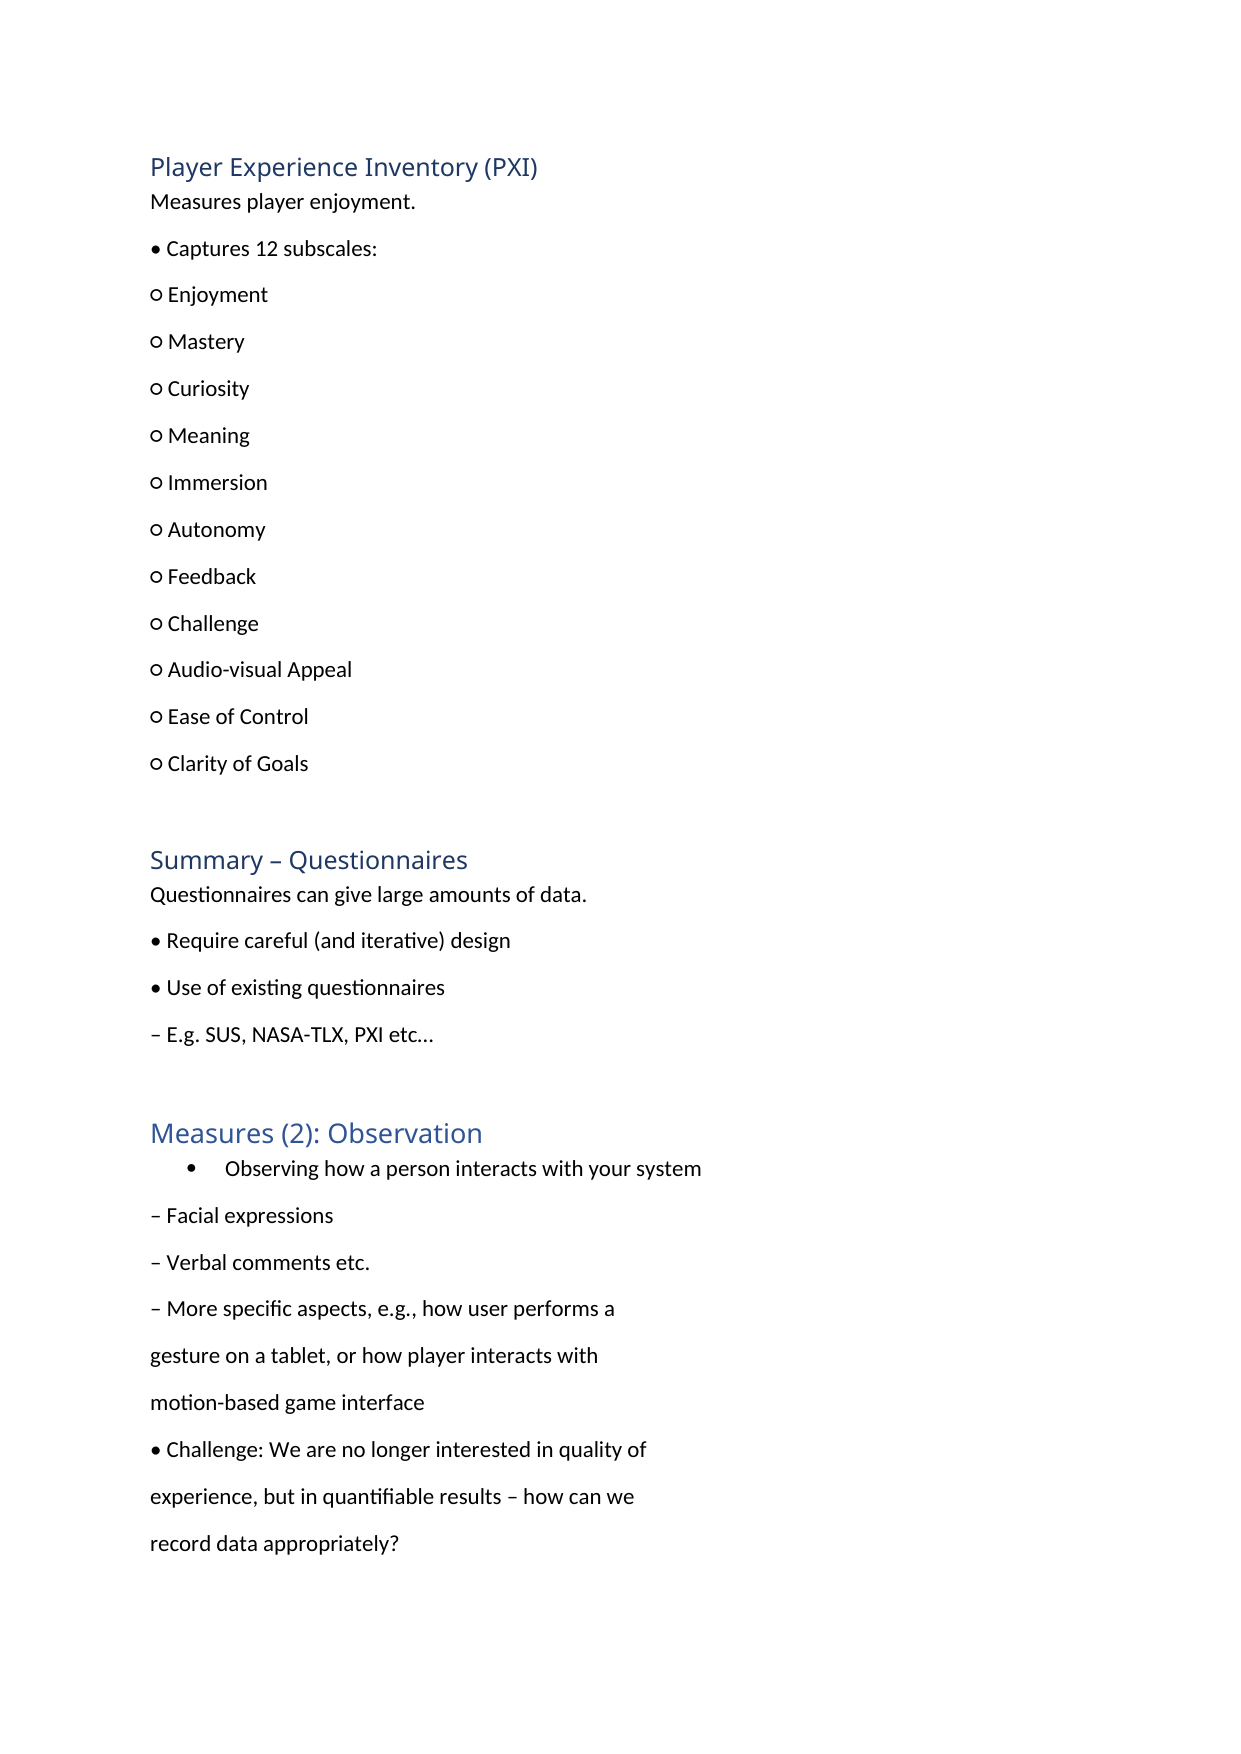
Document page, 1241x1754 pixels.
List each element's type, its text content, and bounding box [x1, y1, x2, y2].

text Questionnaires can give large amounts of data. [150, 880, 1090, 908]
text ○ Clarity of Goals [150, 749, 1090, 777]
text ○ Ease of Control [150, 702, 1090, 730]
text ○ Audio-visual Appeal [150, 656, 1090, 683]
text • Use of existing questionnaires [150, 973, 1090, 1002]
text • Require careful (and iterative) design [150, 927, 1090, 955]
text ○ Immersion [150, 468, 1090, 496]
text • Challenge: We are no longer interested in quality of [150, 1435, 1090, 1463]
text gesture on a tablet, or how player interacts with [150, 1341, 1090, 1369]
subtitle Summary – Questionnaires [150, 843, 1090, 877]
list Observing how a person interacts with your system [187, 1154, 1090, 1182]
text ○ Challenge [150, 609, 1090, 637]
text ○ Feedback [150, 562, 1090, 590]
text record data appropriately? [150, 1529, 1090, 1557]
subtitle Player Experience Inventory (PXI) [150, 150, 1090, 184]
text Measures player enjoyment. [150, 187, 1090, 215]
text ○ Meaning [150, 421, 1090, 449]
text motion-based game interface [150, 1388, 1090, 1416]
text ○ Enjoyment [150, 281, 1090, 308]
text ○ Curiosity [150, 374, 1090, 402]
subtitle Measures (2): Observation [150, 1114, 1090, 1151]
text experience, but in quantifiable results – how can we [150, 1482, 1090, 1510]
text ○ Mastery [150, 327, 1090, 355]
text – More specific aspects, e.g., how user performs a [150, 1294, 1090, 1323]
text – Facial expressions [150, 1201, 1090, 1229]
text ○ Autonomy [150, 515, 1090, 543]
text – Verbal comments etc. [150, 1248, 1090, 1276]
text • Captures 12 subscales: [150, 234, 1090, 262]
text – E.g. SUS, NASA-TLX, PXI etc… [150, 1020, 1090, 1048]
